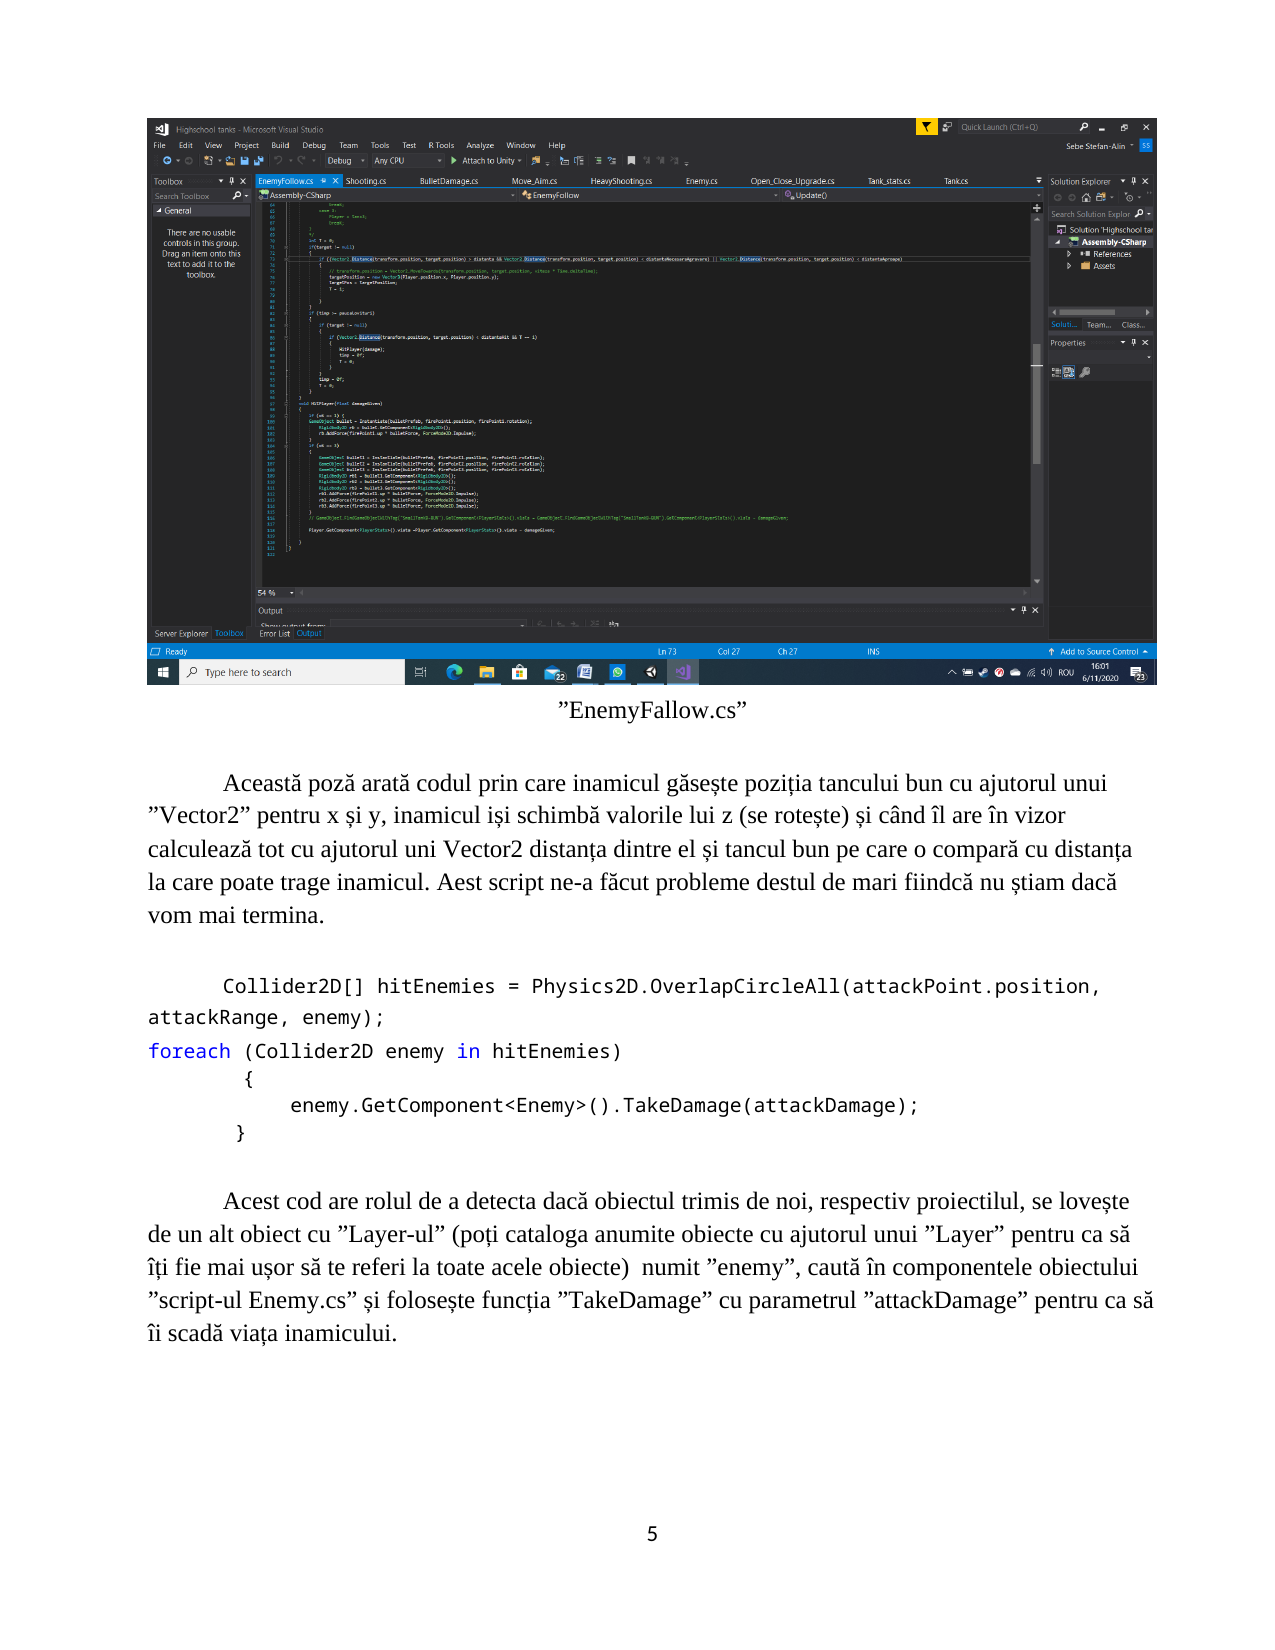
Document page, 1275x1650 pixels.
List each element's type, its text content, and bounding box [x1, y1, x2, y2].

text ”EnemyFallow.cs” [148, 695, 1157, 724]
picture [147, 118, 1157, 685]
text Această poză arată codul prin care inamicul găsește poziția tancului bun cu ajutorul unui ”Vector2” pentru x și y, inamicul iși schimbă valorile lui z (se rotește) și când îl are în vizor calculează tot cu ajutorul uni Vector2 distanța dintre el și tancul bun pe care o compară cu distanța la care poate trage inamicul. Aest script ne-a făcut probleme destul de mari fiindcă nu știam dacă vom mai termina. [148, 768, 1157, 928]
text Collider2D[] hitEnemies = Physics2D.OverlapCircleAll(attackPoint.position, attackRange, enemy); [148, 972, 1157, 1030]
text enemy.GetComponent<Enemy>().TakeDamage(attackDamage); [148, 1091, 1157, 1118]
text } [148, 1118, 1157, 1145]
text Acest cod are rolul de a detecta dacă obiectul trimis de noi, respectiv proiectilul, se lovește de un alt obiect cu ”Layer-ul” (poți cataloga anumite obiecte cu ajutorul unui ”Layer” pentru ca să îți fie mai ușor să te referi la toate acele obiecte) numit ”enemy”, caută în componentele obiectului ”script-ul Enemy.cs” și folosește funcția ”TakeDamage” cu parametrul ”attackDamage” pentru ca să îi scadă viața inamicului. [148, 1186, 1157, 1347]
text foreach (Collider2D enemy in hitEnemies) [148, 1037, 1157, 1064]
text { [148, 1064, 1157, 1091]
